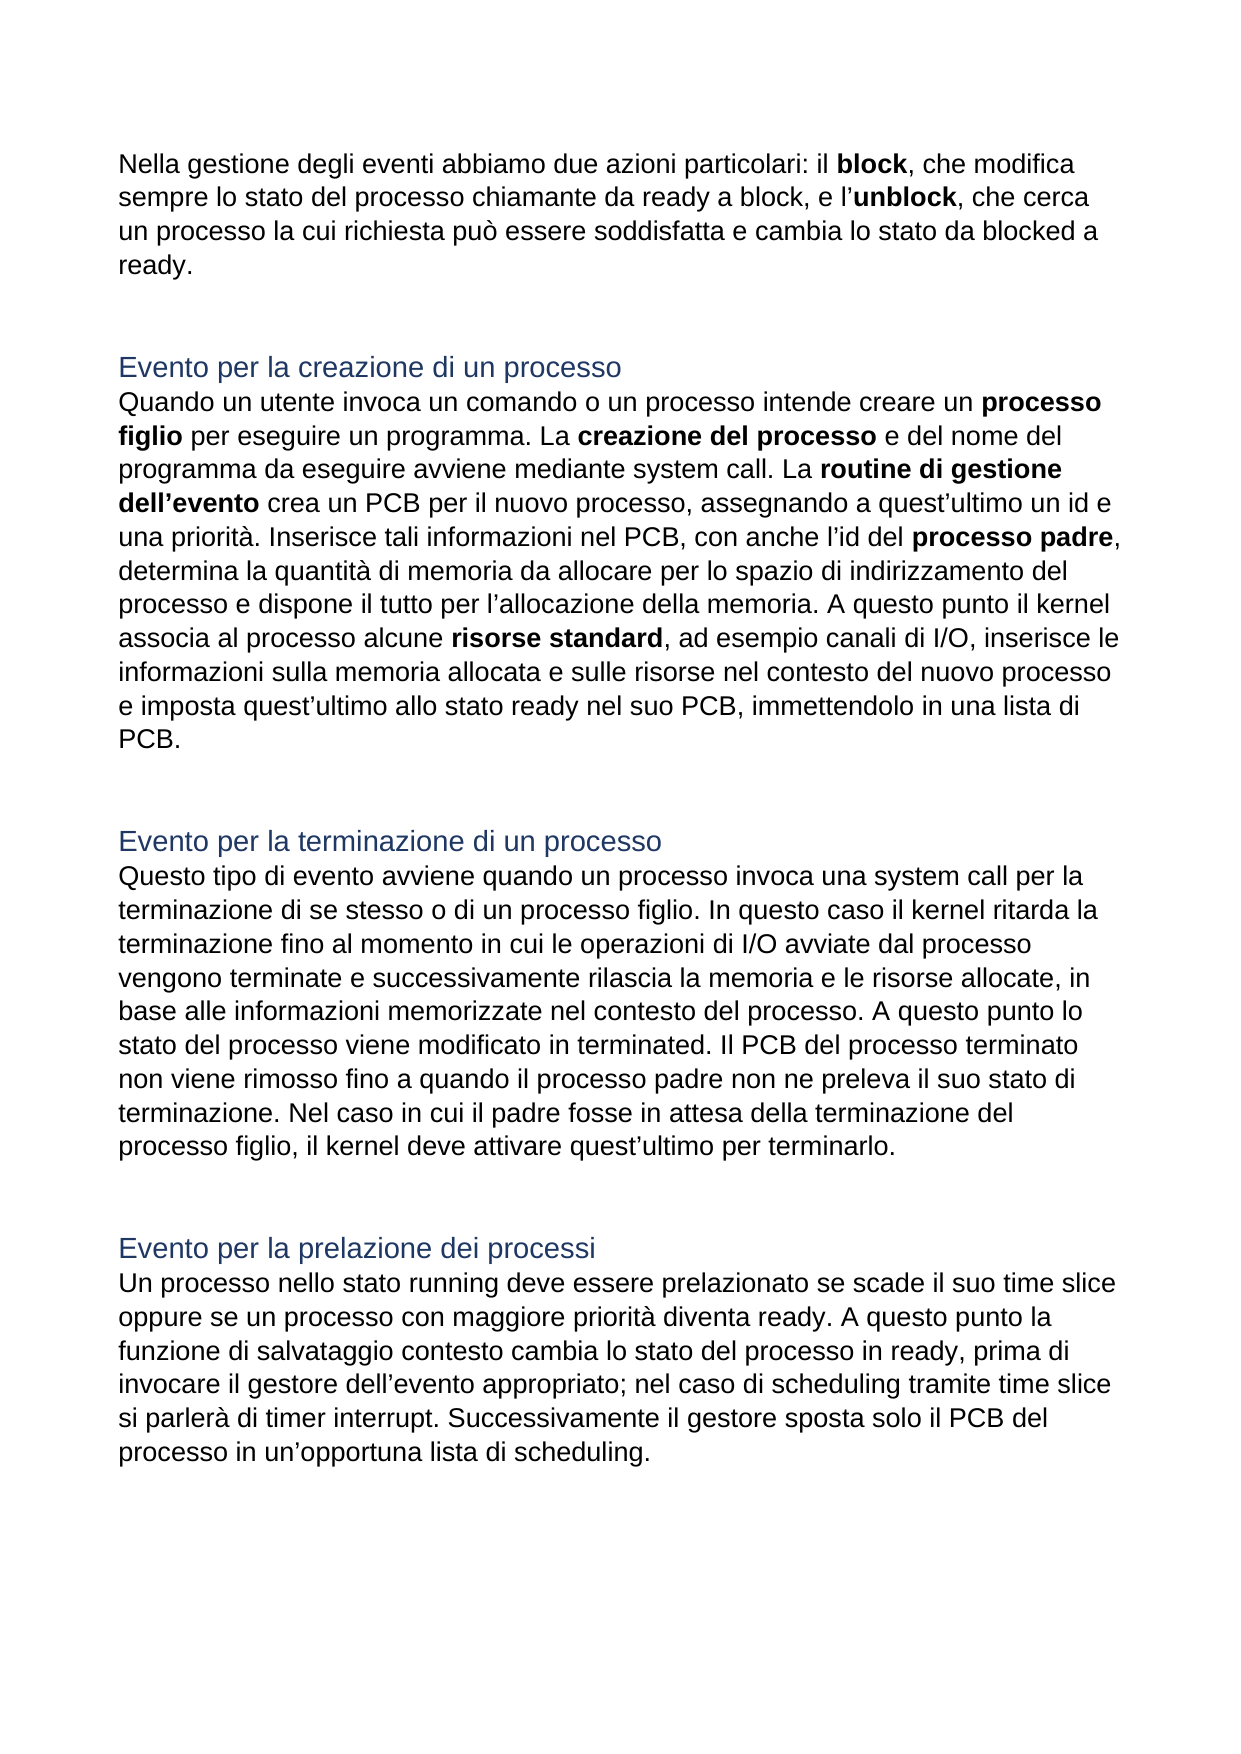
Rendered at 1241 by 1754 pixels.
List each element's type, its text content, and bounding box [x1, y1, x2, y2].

text Un processo nello stato running deve essere prelazionato se scade il suo time slice oppure se un processo con maggiore priorità diventa ready. A questo punto la funzione di salvataggio contesto cambia lo stato del processo in ready, prima di invocare il gestore dell’evento appropriato; nel caso di scheduling tramite time slice si parlerà di timer interrupt. Successivamente il gestore sposta solo il PCB del processo in un’opportuna lista di scheduling. [118, 1267, 1122, 1467]
text Nella gestione degli eventi abbiamo due azioni particolari: il block, che modifica sempre lo stato del processo chiamante da ready a block, e l’unblock, che cerca un processo la cui richiesta può essere soddisfatta e cambia lo stato da blocked a ready. [118, 148, 1122, 280]
text Quando un utente invoca un comando o un processo intende creare un processo figlio per eseguire un programma. La creazione del processo e del nome del programma da eseguire avviene mediante system call. La routine di gestione dell’evento crea un PCB per il nuovo processo, assegnando a quest’ultimo un id e una priorità. Inserisce tali informazioni nel PCB, con anche l’id del processo padre, determina la quantità di memoria da allocare per lo spazio di indirizzamento del processo e dispone il tutto per l’allocazione della memoria. A questo punto il kernel associa al processo alcune risorse standard, ad esempio canali di I/O, inserisce le informazioni sulla memoria allocata e sulle risorse nel contesto del nuovo processo e imposta quest’ultimo allo stato ready nel suo PCB, immettendolo in una lista di PCB. [118, 386, 1122, 754]
subtitle Evento per la terminazione di un processo [118, 824, 1122, 858]
text Questo tipo di evento avviene quando un processo invoca una system call per la terminazione di se stesso o di un processo figlio. In questo caso il kernel ritarda la terminazione fino al momento in cui le operazioni di I/O avviate dal processo vengono terminate e successivamente rilascia la memoria e le risorse allocate, in base alle informazioni memorizzate nel contesto del processo. A questo punto lo stato del processo viene modificato in terminated. Il PCB del processo terminato non viene rimosso fino a quando il processo padre non ne preleva il suo stato di terminazione. Nel caso in cui il padre fosse in attesa della terminazione del processo figlio, il kernel deve attivare quest’ultimo per terminarlo. [118, 860, 1122, 1162]
subtitle Evento per la prelazione dei processi [118, 1231, 1122, 1265]
subtitle Evento per la creazione di un processo [118, 350, 1122, 383]
